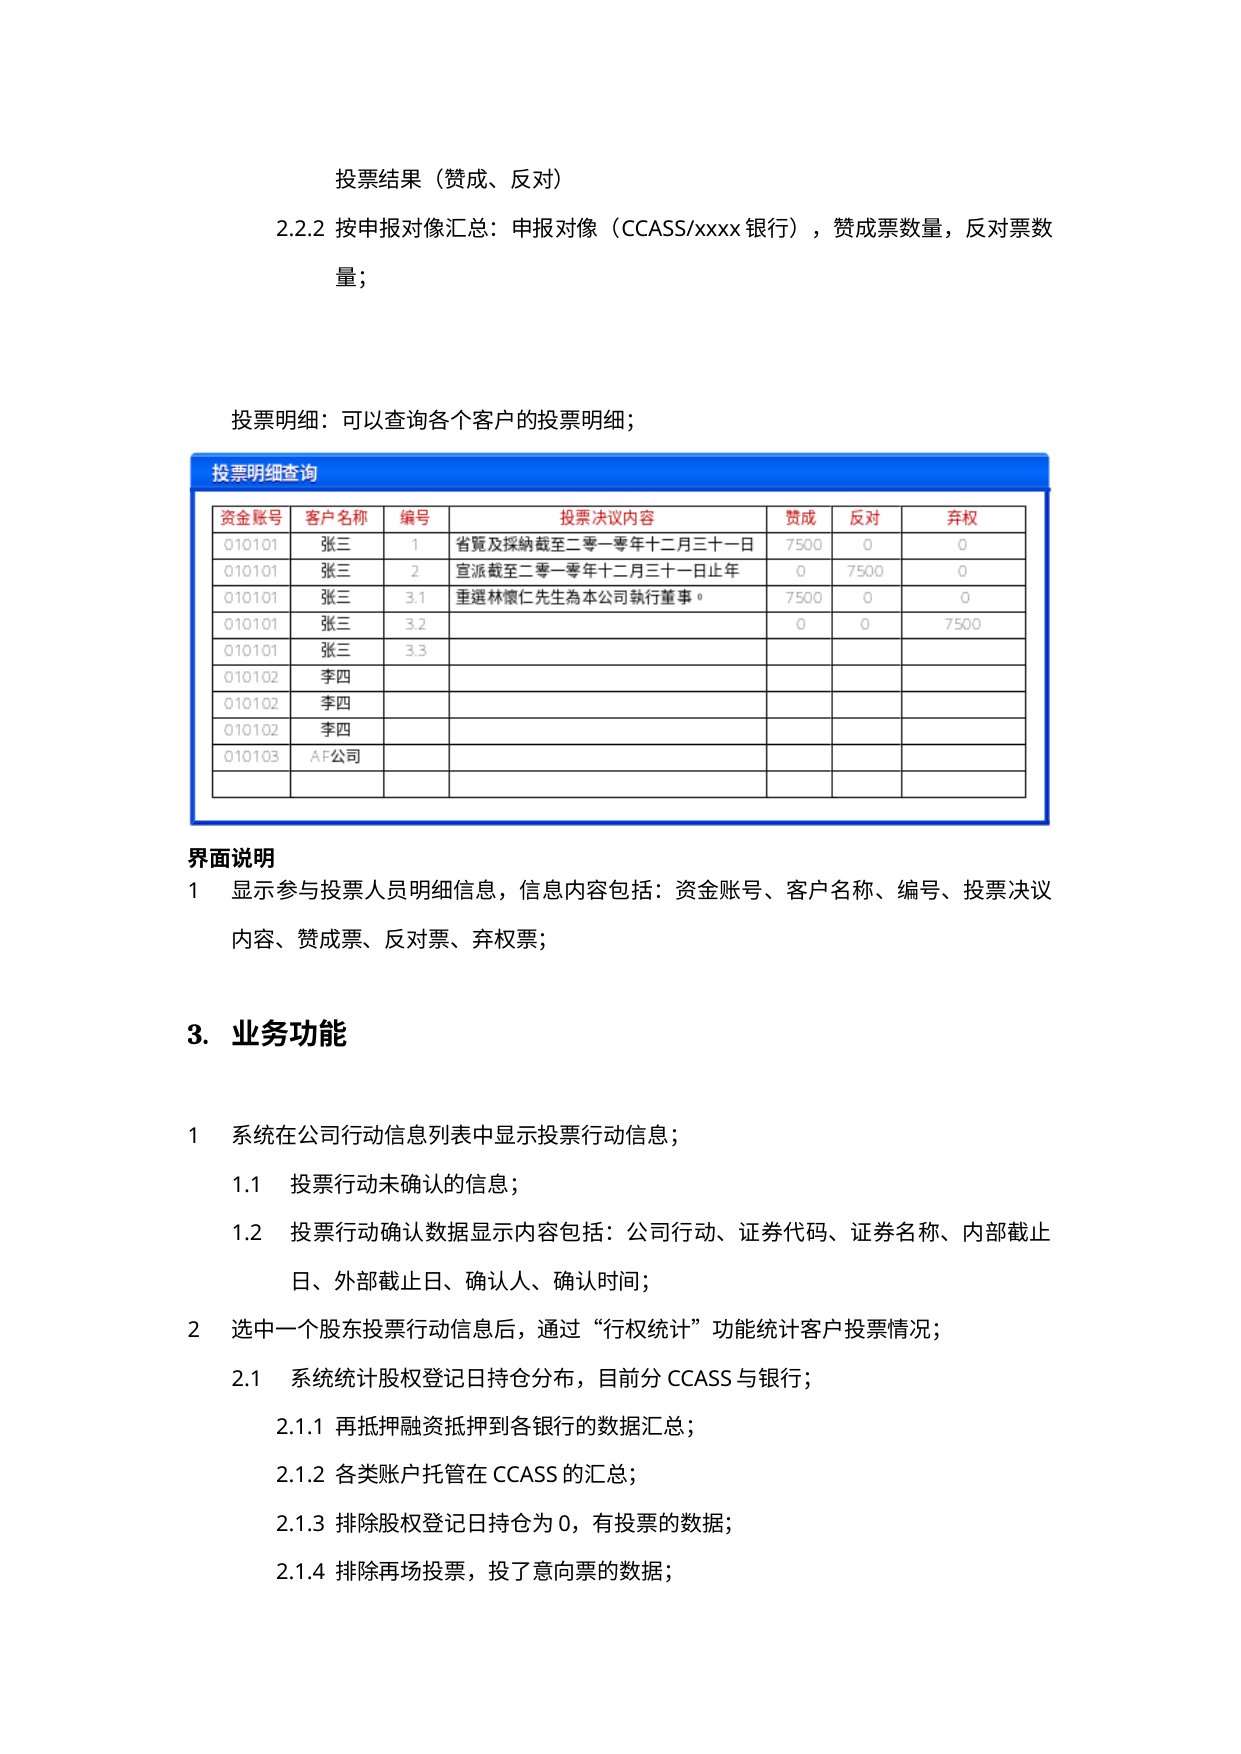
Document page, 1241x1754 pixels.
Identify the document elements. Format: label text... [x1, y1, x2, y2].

list 系统在公司行动信息列表中显示投票行动信息； [187, 1118, 1053, 1151]
list 投票明细：可以查询各个客户的投票明细； [231, 402, 1053, 435]
text 界面说明 [187, 451, 1053, 873]
list 排除再场投票，投了意向票的数据； [276, 1553, 1053, 1586]
list 显示参与投票人员明细信息，信息内容包括：资金账号、客户名称、编号、投票决议内容、赞成票、反对票、弃权票； [187, 873, 1053, 954]
list 投票行动确认数据显示内容包括：公司行动、证券代码、证券名称、内部截止日、外部截止日、确认人、确认时间； [231, 1215, 1053, 1296]
list 选中一个股东投票行动信息后，通过“行权统计”功能统计客户投票情况； [187, 1312, 1053, 1344]
subtitle 业务功能 [187, 999, 1053, 1064]
list 系统统计股权登记日持仓分布，目前分CCASS与银行； [231, 1360, 1053, 1393]
list 排除股权登记日持仓为0，有投票的数据； [276, 1505, 1053, 1538]
list 按申报对像汇总：申报对像（CCASS/xxxx银行），赞成票数量，反对票数量； [276, 210, 1053, 292]
list 投票行动未确认的信息； [231, 1166, 1053, 1199]
list 各类账户托管在CCASS的汇总； [276, 1457, 1053, 1489]
list 再抵押融资抵押到各银行的数据汇总； [276, 1408, 1053, 1441]
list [276, 162, 1053, 194]
